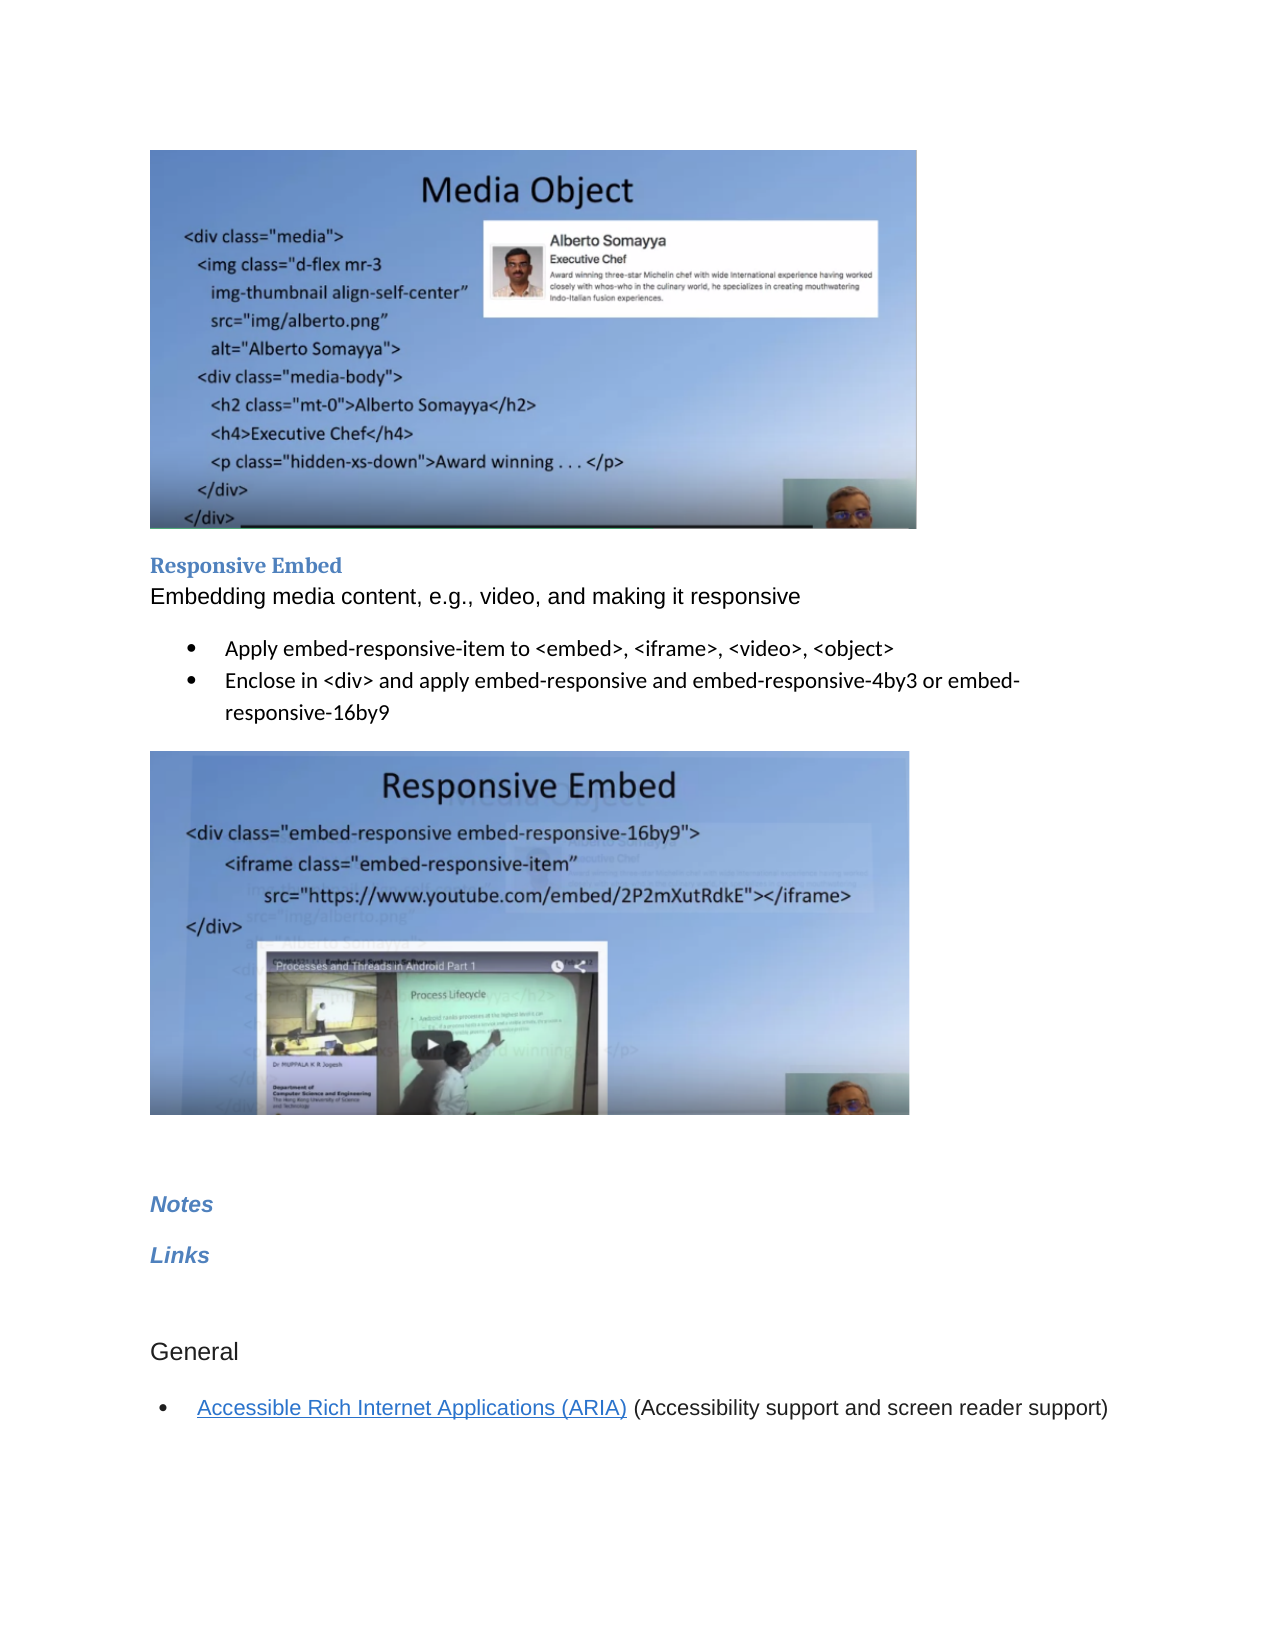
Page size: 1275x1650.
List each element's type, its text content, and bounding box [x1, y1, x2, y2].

list Accessible Rich Internet Applications (ARIA) (Accessibility support and screen reader support) [159, 1395, 1125, 1420]
list Enclose in <div> and apply embed-responsive and embed-responsive-4by3 or embed-responsive-16by9 [187, 666, 1125, 726]
text Notes [150, 1191, 1125, 1217]
list Apply embed-responsive-item to <embed>, <iframe>, <video>, <object> [187, 634, 1125, 662]
subtitle General [150, 1328, 1125, 1366]
text Links [150, 1242, 1125, 1268]
picture [150, 751, 910, 1115]
text Embedding media content, e.g., video, and making it responsive [150, 583, 1125, 609]
picture [150, 150, 917, 529]
subtitle Responsive Embed [150, 553, 1125, 579]
